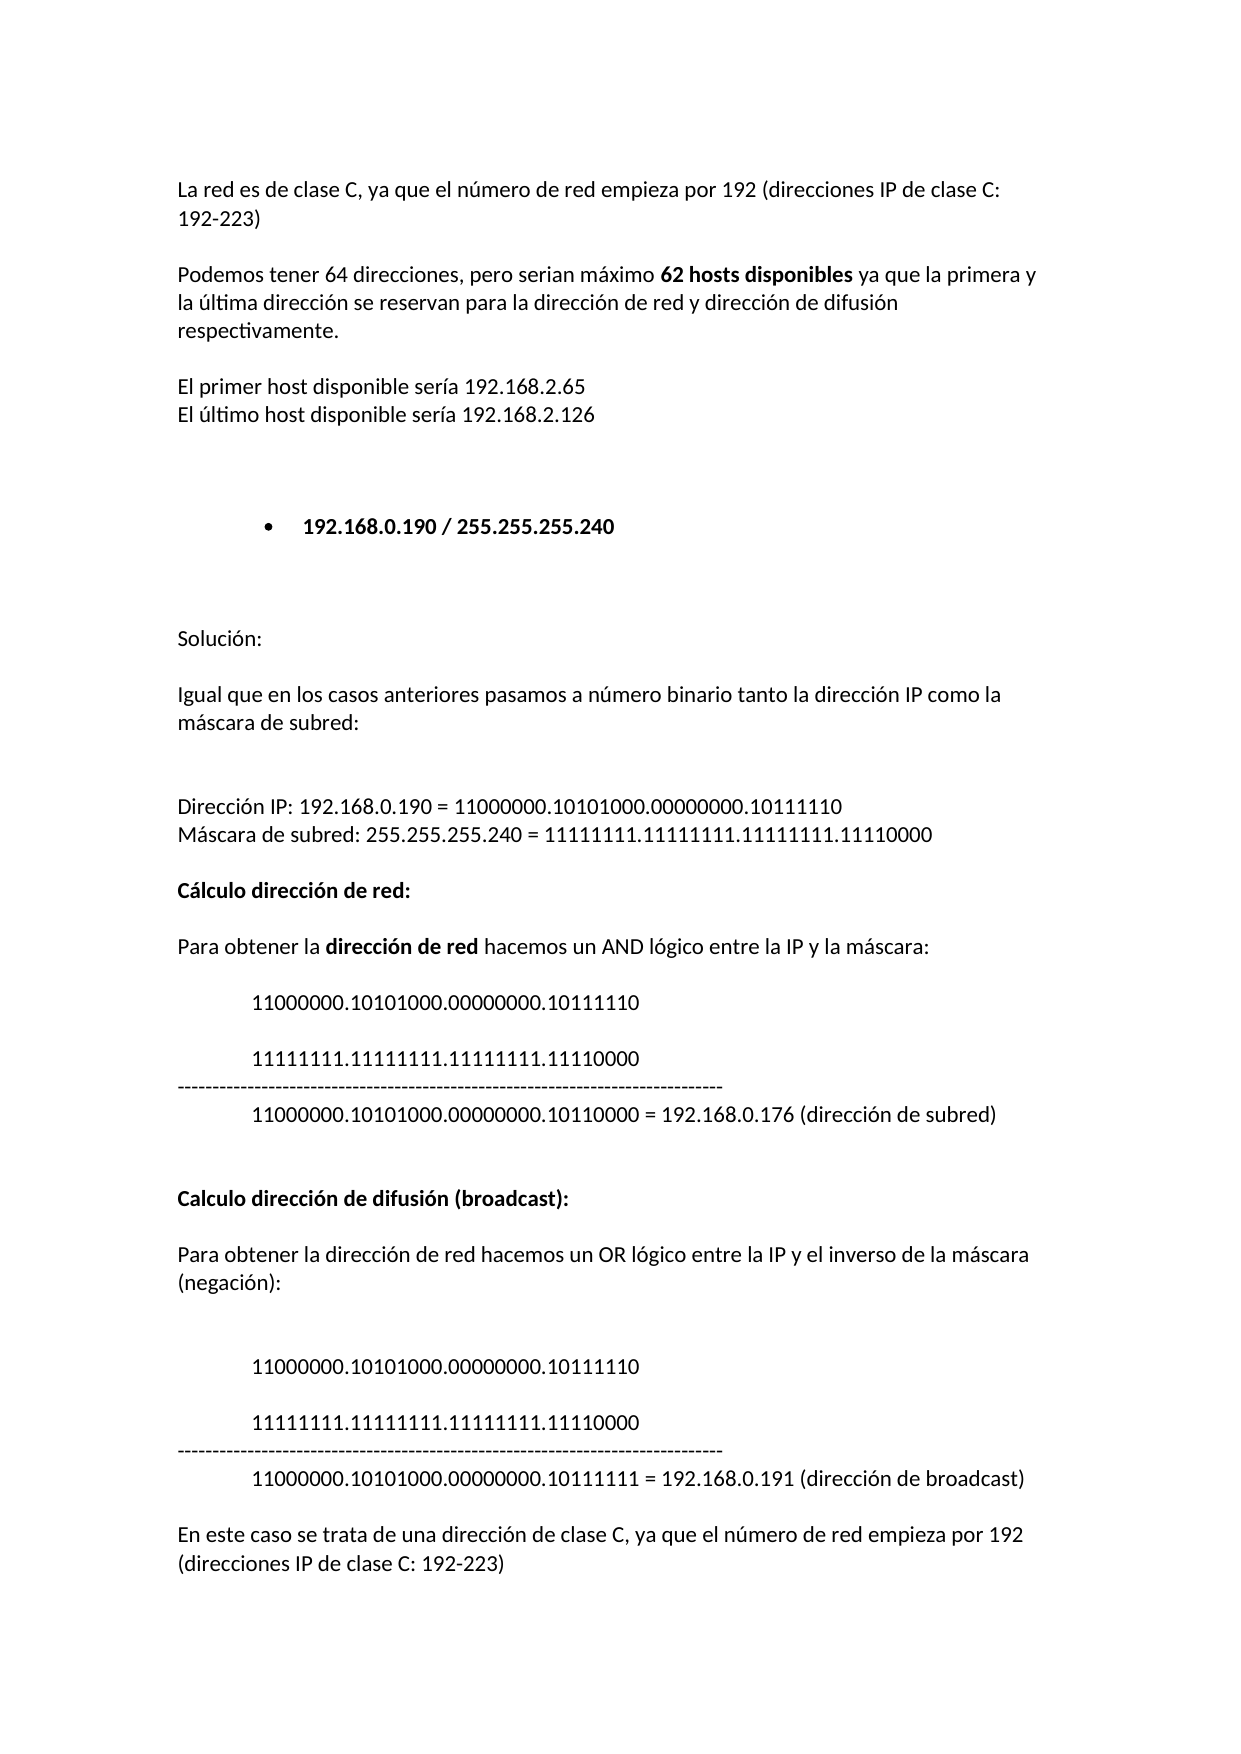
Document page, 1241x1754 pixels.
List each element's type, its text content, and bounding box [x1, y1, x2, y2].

text Cálculo dirección de red: [177, 876, 1038, 904]
list 192.168.0.190 / 255.255.255.240 [265, 512, 1038, 540]
text La red es de clase C, ya que el número de red empieza por 192 (direcciones IP de clase C: 192-223) [177, 176, 1038, 232]
text Igual que en los casos anteriores pasamos a número binario tanto la dirección IP como la máscara de subred: [177, 680, 1038, 736]
text Máscara de subred: 255.255.255.240 = 11111111.11111111.11111111.11110000 [177, 820, 1038, 848]
text Podemos tener 64 direcciones, pero serian máximo 62 hosts disponibles ya que la primera y la última dirección se reservan para la dirección de red y dirección de difusión respectivamente. [177, 260, 1038, 344]
text ------------------------------------------------------------------------------ [177, 1072, 1038, 1100]
text ------------------------------------------------------------------------------ [177, 1437, 1038, 1464]
text El último host disponible sería 192.168.2.126 [177, 400, 1038, 428]
text 11111111.11111111.11111111.11110000 [177, 1044, 1038, 1072]
text 11000000.10101000.00000000.10111110 [177, 1352, 1038, 1381]
text 11000000.10101000.00000000.10111111 = 192.168.0.191 (dirección de broadcast) [177, 1464, 1038, 1493]
text En este caso se trata de una dirección de clase C, ya que el número de red empieza por 192 (direcciones IP de clase C: 192-223) [177, 1521, 1038, 1577]
text Solución: [177, 624, 1038, 652]
text Dirección IP: 192.168.0.190 = 11000000.10101000.00000000.10111110 [177, 792, 1038, 820]
text Calculo dirección de difusión (broadcast): [177, 1184, 1038, 1212]
text El primer host disponible sería 192.168.2.65 [177, 372, 1038, 400]
text Para obtener la dirección de red hacemos un AND lógico entre la IP y la máscara: [177, 932, 1038, 960]
text 11000000.10101000.00000000.10111110 [177, 988, 1038, 1016]
text Para obtener la dirección de red hacemos un OR lógico entre la IP y el inverso de la máscara (negación): [177, 1240, 1038, 1296]
text 11111111.11111111.11111111.11110000 [177, 1408, 1038, 1437]
text 11000000.10101000.00000000.10110000 = 192.168.0.176 (dirección de subred) [177, 1100, 1038, 1128]
